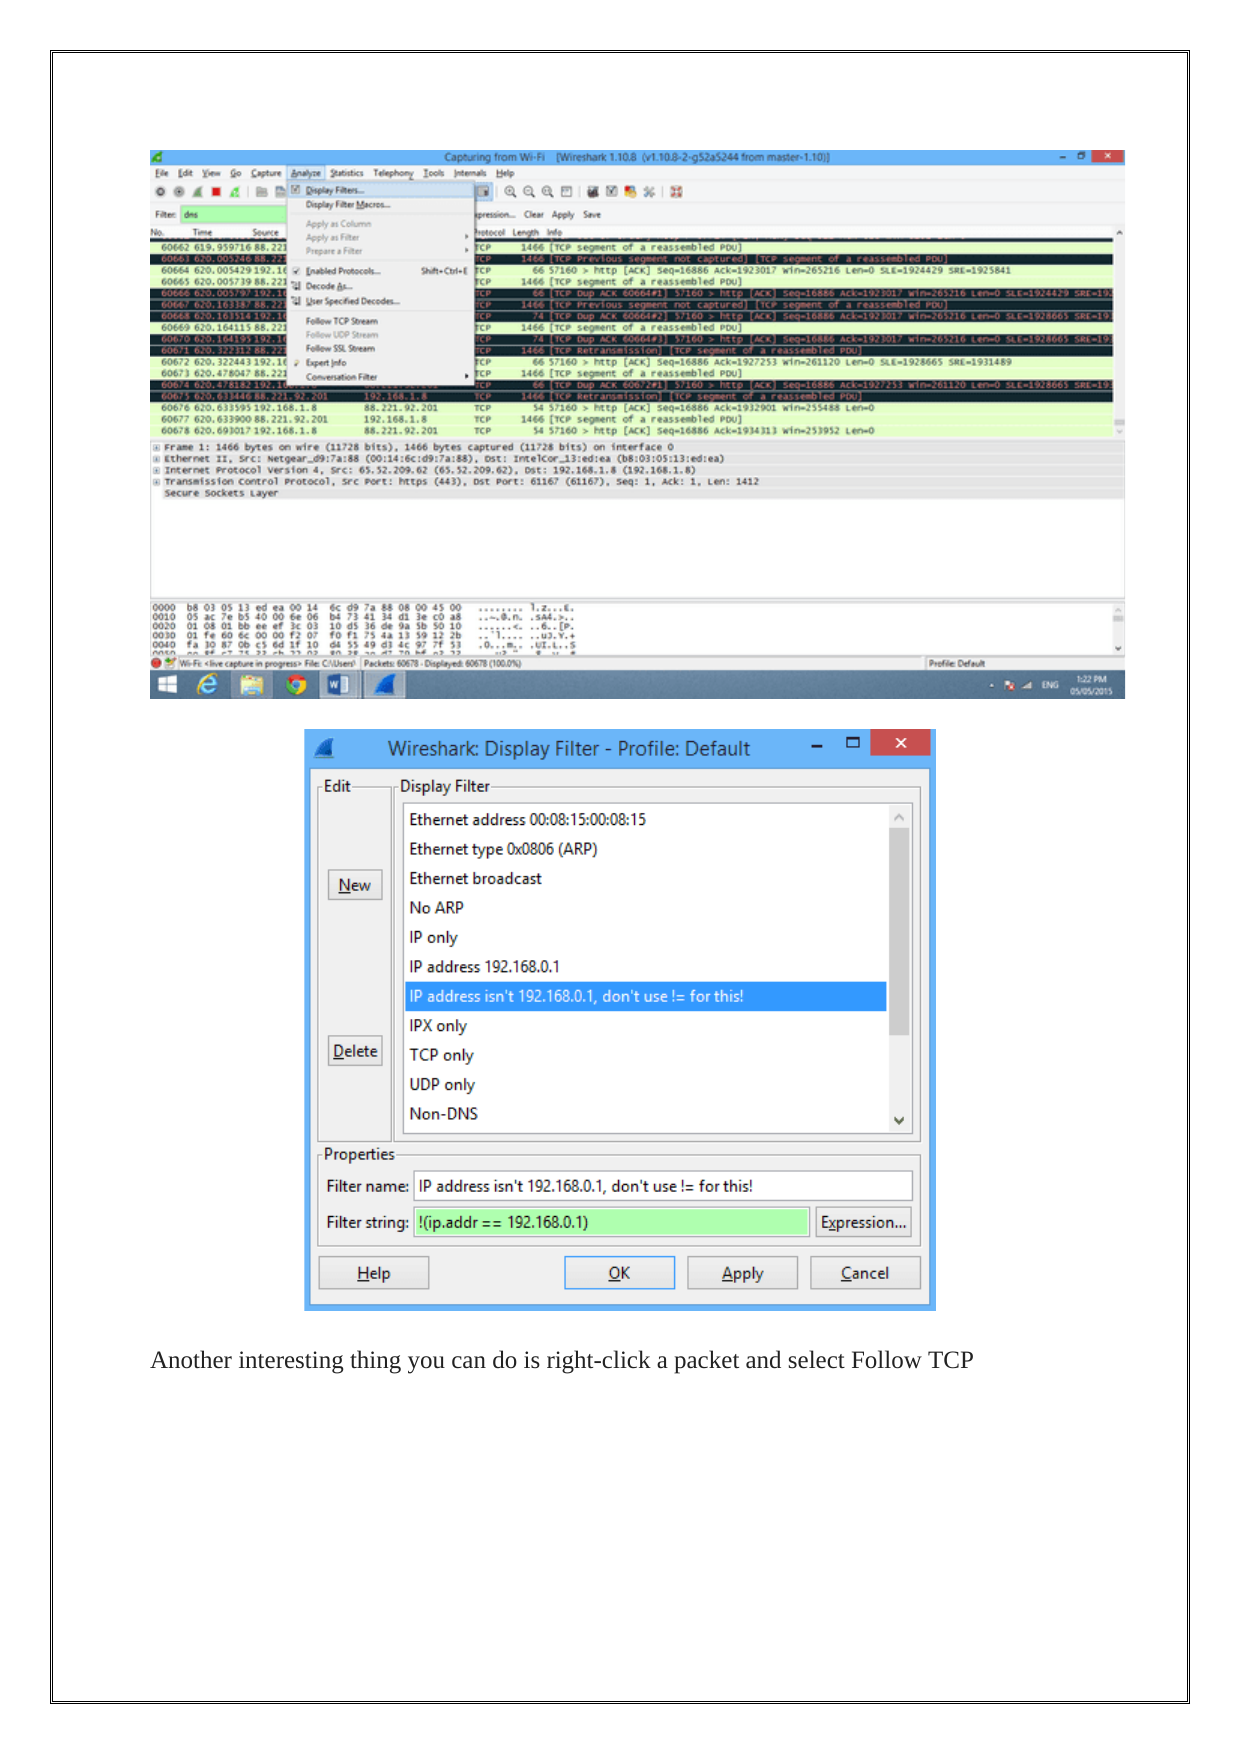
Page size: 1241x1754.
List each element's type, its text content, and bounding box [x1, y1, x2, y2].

text Another interesting thing you can do is right-click a packet and select Follow TCP [150, 1341, 1090, 1374]
picture [150, 150, 1125, 699]
picture [304, 729, 936, 1311]
